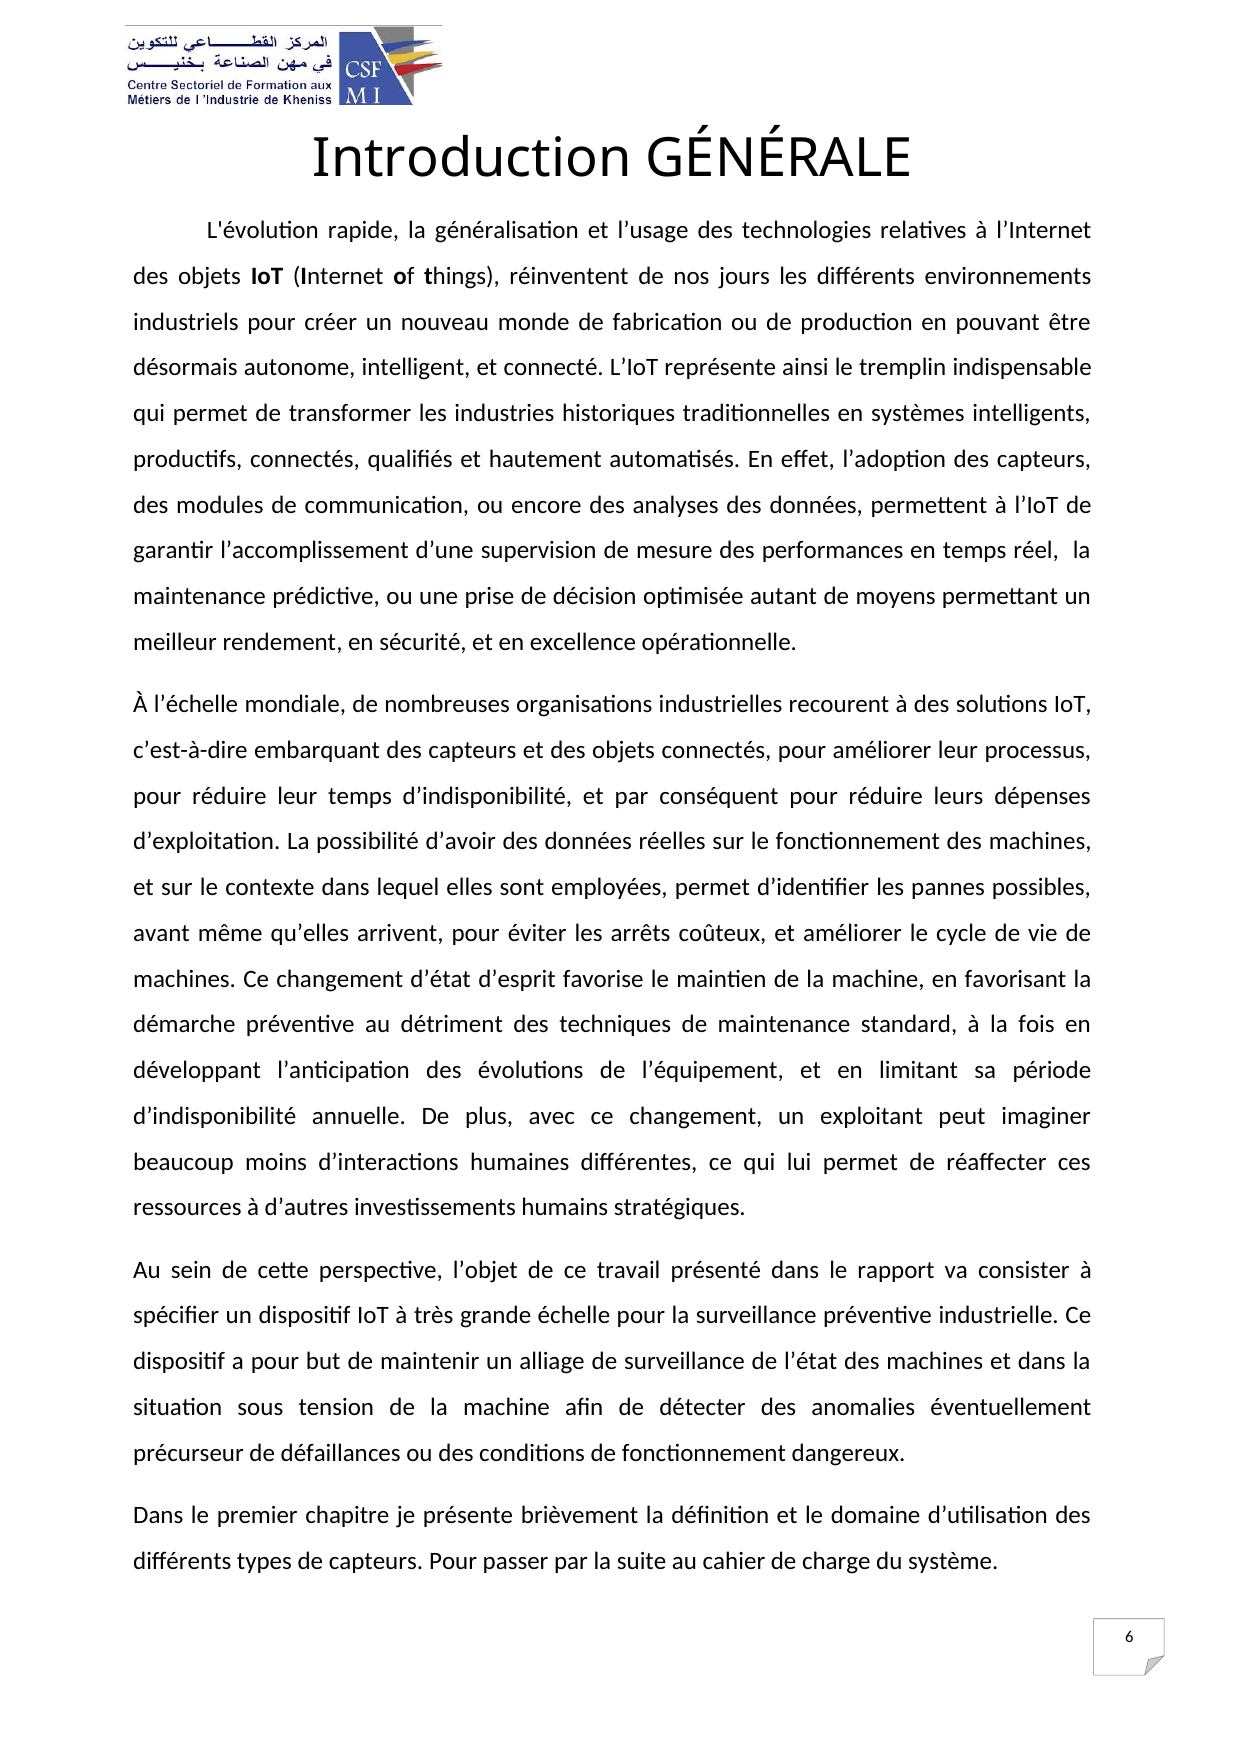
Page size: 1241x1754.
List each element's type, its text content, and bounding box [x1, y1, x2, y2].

text L'évolution rapide, la généralisation et l’usage des technologies relatives à l’Internet des objets IoT (Internet of things), réinventent de nos jours les différents environnements industriels pour créer un nouveau monde de fabrication ou de production en pouvant être désormais autonome, intelligent, et connecté. L’IoT représente ainsi le tremplin indispensable qui permet de transformer les industries historiques traditionnelles en systèmes intelligents, productifs, connectés, qualifiés et hautement automatisés. En effet, l’adoption des capteurs, des modules de communication, ou encore des analyses des données, permettent à l’IoT de garantir l’accomplissement d’une supervision de mesure des performances en temps réel, la maintenance prédictive, ou une prise de décision optimisée autant de moyens permettant un meilleur rendement, en sécurité, et en excellence opérationnelle. [133, 214, 1093, 656]
text Au sein de cette perspective, l’objet de ce travail présenté dans le rapport va consister à spécifier un dispositif IoT à très grande échelle pour la surveillance préventive industrielle. Ce dispositif a pour but de maintenir un alliage de surveillance de l’état des machines et dans la situation sous tension de la machine afin de détecter des anomalies éventuellement précurseur de défaillances ou des conditions de fonctionnement dangereux. [133, 1254, 1093, 1467]
picture [125, 25, 443, 105]
text À l’échelle mondiale, de nombreuses organisations industrielles recourent à des solutions IoT, c’est-à-dire embarquant des capteurs et des objets connectés, pour améliorer leur processus, pour réduire leur temps d’indisponibilité, et par conséquent pour réduire leurs dépenses d’exploitation. La possibilité d’avoir des données réelles sur le fonctionnement des machines, et sur le contexte dans lequel elles sont employées, permet d’identifier les pannes possibles, avant même qu’elles arrivent, pour éviter les arrêts coûteux, et améliorer le cycle de vie de machines. Ce changement d’état d’esprit favorise le maintien de la machine, en favorisant la démarche préventive au détriment des techniques de maintenance standard, à la fois en développant l’anticipation des évolutions de l’équipement, et en limitant sa période d’indisponibilité annuelle. De plus, avec ce changement, un exploitant peut imaginer beaucoup moins d’interactions humaines différentes, ce qui lui permet de réaffecter ces ressources à d’autres investissements humains stratégiques. [133, 688, 1093, 1222]
text Introduction GÉNÉRALE [133, 118, 1093, 192]
text Dans le premier chapitre je présente brièvement la définition et le domaine d’utilisation des différents types de capteurs. Pour passer par la suite au cahier de charge du système. [133, 1499, 1093, 1575]
